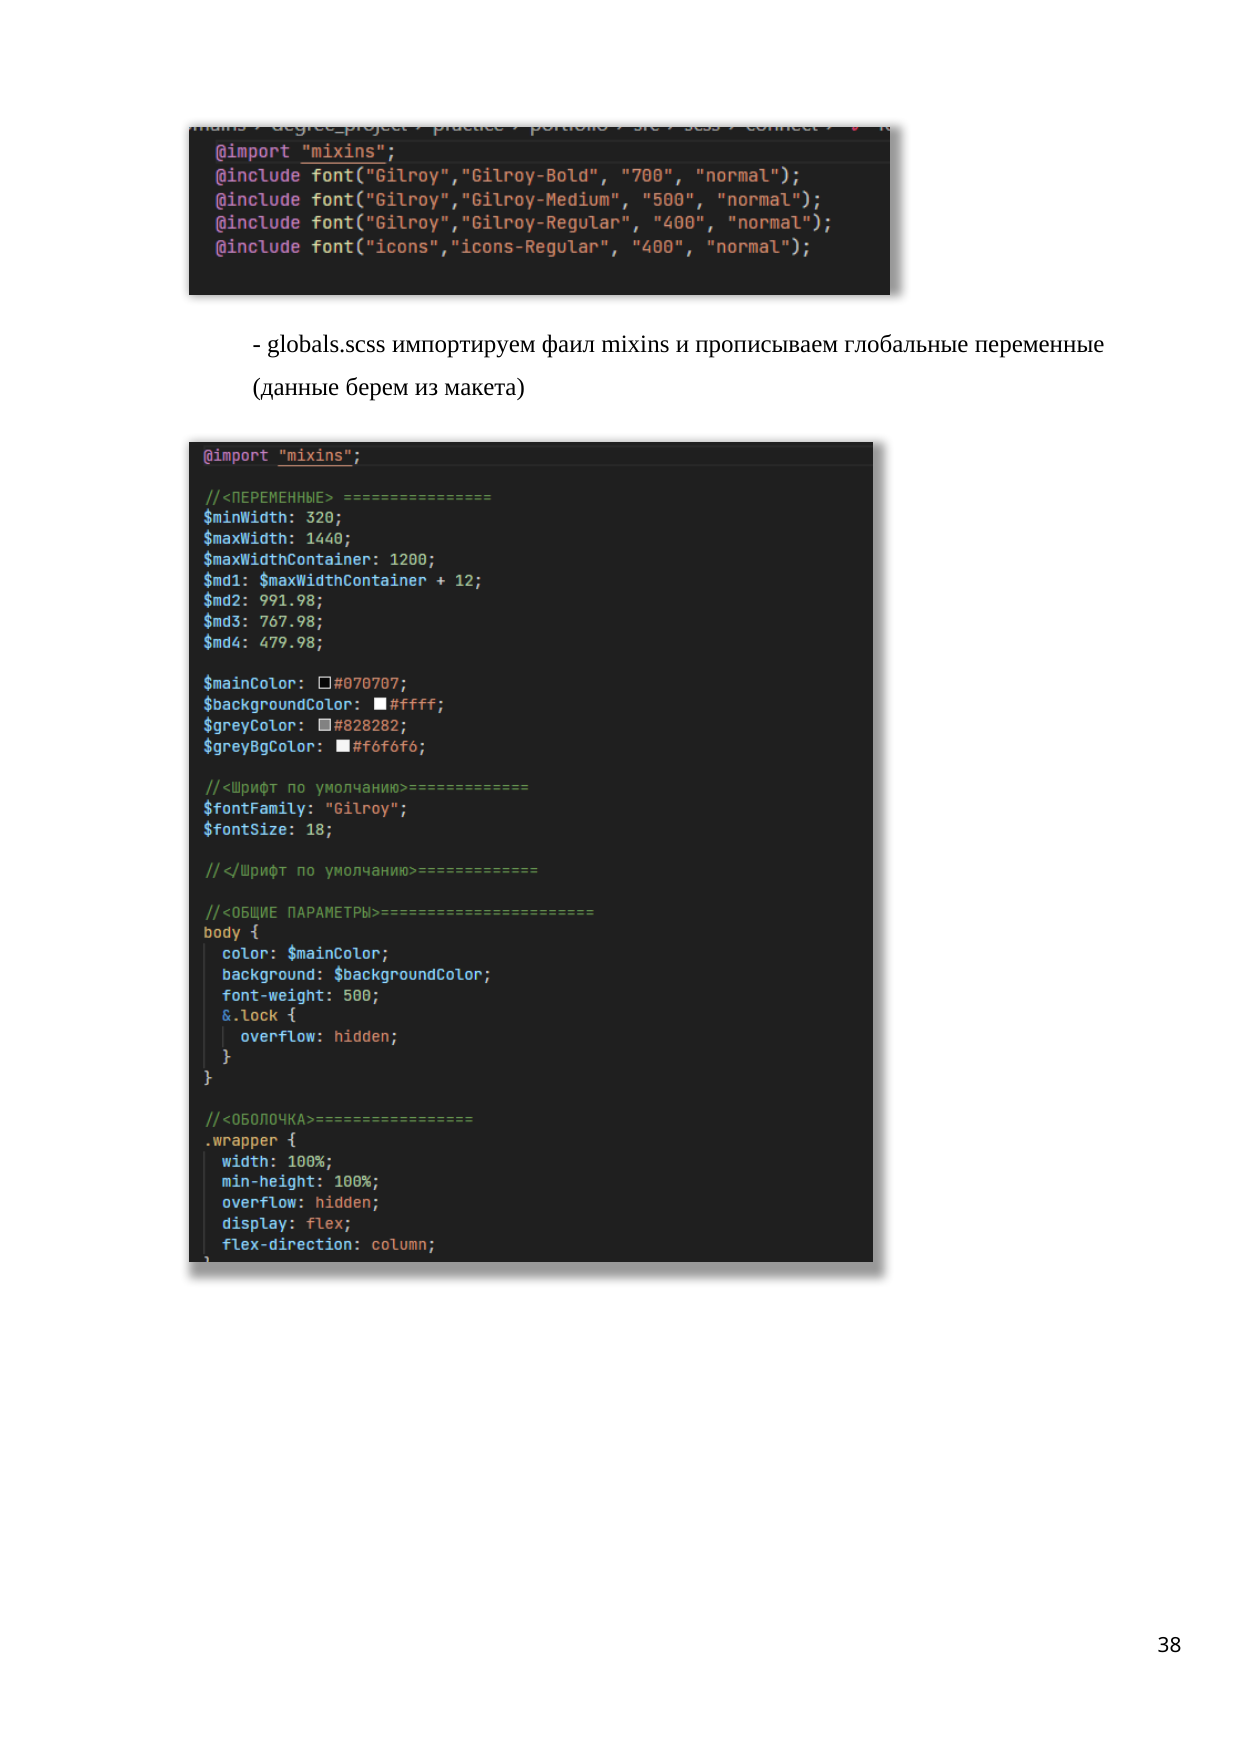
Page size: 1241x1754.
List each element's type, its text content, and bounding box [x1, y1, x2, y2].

picture [189, 127, 890, 295]
text - globals.scss импортируем фаил mixins и прописываем глобальные переменные (данные берем из макета) [252, 329, 1181, 401]
picture [189, 442, 873, 1262]
